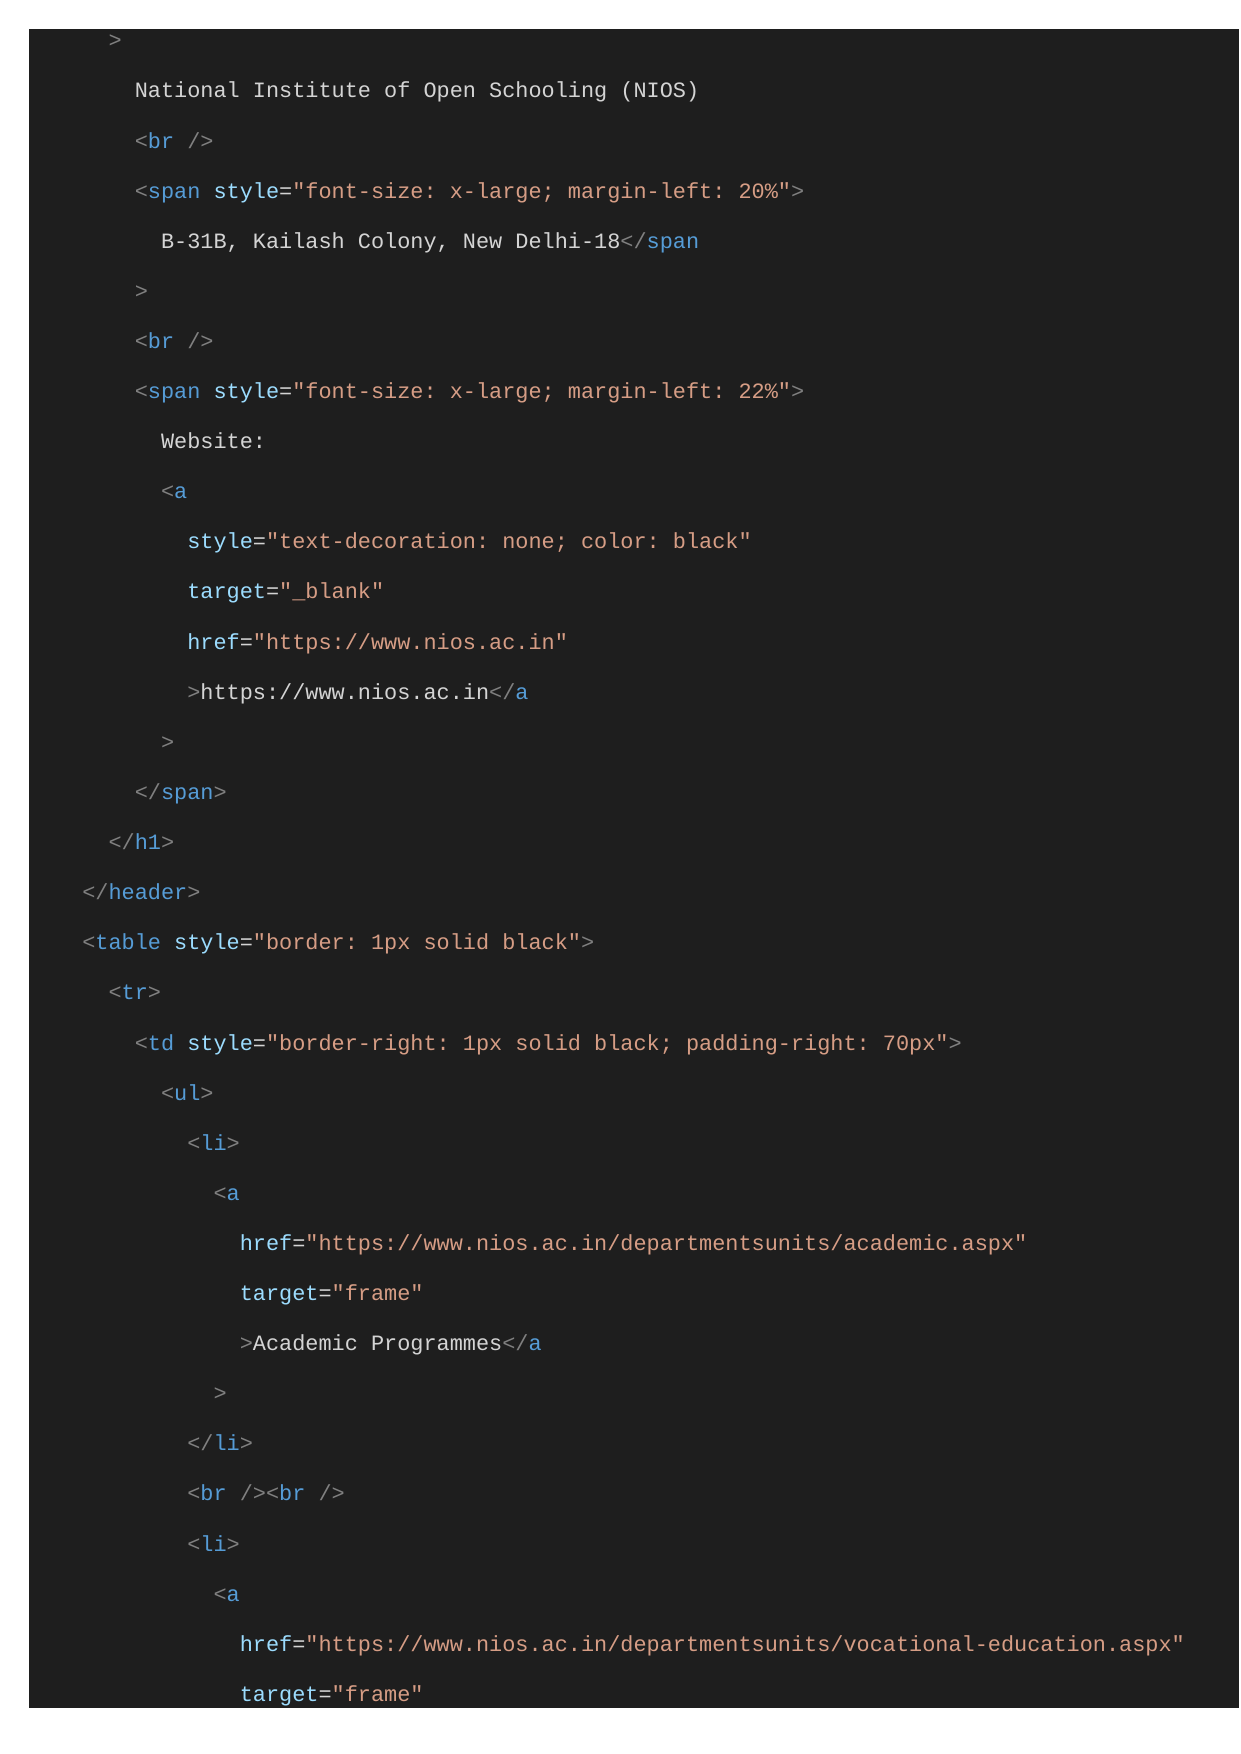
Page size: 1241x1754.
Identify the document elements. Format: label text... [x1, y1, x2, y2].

text href="https://www.nios.ac.in/departmentsunits/vocational-education.aspx" [29, 1633, 1239, 1658]
text <td style="border-right: 1px solid black; padding-right: 70px"> [29, 1032, 1239, 1056]
text <span style="font-size: x-large; margin-left: 22%"> [29, 380, 1239, 405]
text </header> [29, 881, 1239, 906]
text </span> [29, 781, 1239, 806]
text <a [29, 1182, 1239, 1207]
text <a [29, 481, 1239, 505]
text <li> [29, 1533, 1239, 1557]
text <tr> [29, 982, 1239, 1006]
text href="https://www.nios.ac.in/departmentsunits/academic.aspx" [29, 1232, 1239, 1257]
text > [29, 731, 1239, 756]
text <ul> [29, 1082, 1239, 1107]
text style="text-decoration: none; color: black" [29, 531, 1239, 555]
text > [29, 1382, 1239, 1407]
text href="https://www.nios.ac.in" [29, 631, 1239, 656]
text <br /><br /> [29, 1483, 1239, 1507]
text </h1> [29, 831, 1239, 856]
text </li> [29, 1432, 1239, 1457]
text > [29, 29, 1239, 54]
text B-31B, Kailash Colony, New Delhi-18</span [29, 230, 1239, 255]
text Website: [29, 430, 1239, 455]
text target="frame" [29, 1683, 1239, 1708]
text >Academic Programmes</a [29, 1332, 1239, 1357]
text > [29, 280, 1239, 305]
text target="frame" [29, 1282, 1239, 1307]
text <br /> [29, 130, 1239, 154]
text >https://www.nios.ac.in</a [29, 681, 1239, 706]
text <table style="border: 1px solid black"> [29, 931, 1239, 956]
text <li> [29, 1132, 1239, 1157]
text <a [29, 1583, 1239, 1608]
text National Institute of Open Schooling (NIOS) [29, 80, 1239, 104]
text <br /> [29, 330, 1239, 355]
text target="_blank" [29, 581, 1239, 606]
text <span style="font-size: x-large; margin-left: 20%"> [29, 180, 1239, 205]
